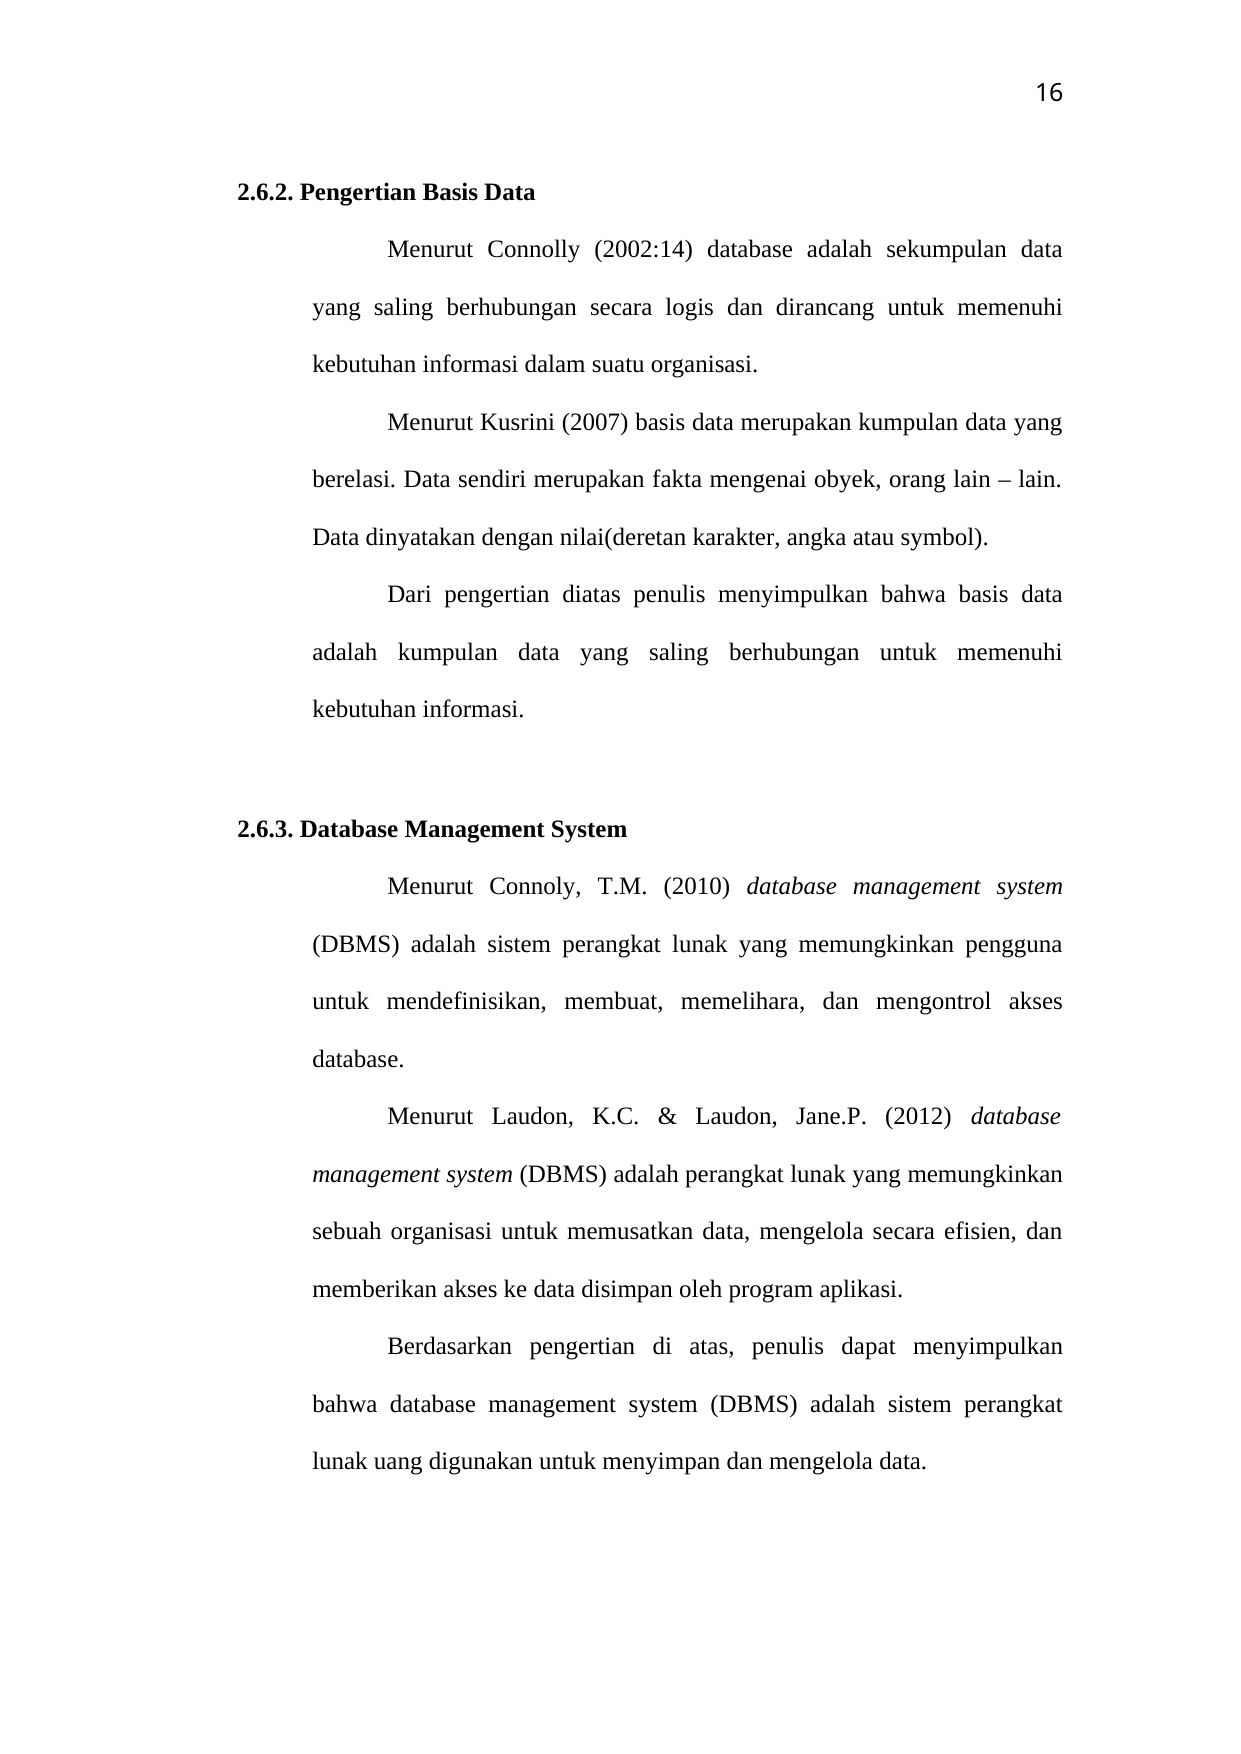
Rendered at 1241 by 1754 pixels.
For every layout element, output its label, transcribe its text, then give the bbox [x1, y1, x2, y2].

text Menurut Connoly, T.M. (2010) database management system (DBMS) adalah sistem perangkat lunak yang memungkinkan pengguna untuk mendefinisikan, membuat, memelihara, dan mengontrol akses database. [312, 871, 1063, 1072]
subtitle 2.6.3. Database Management System [237, 814, 1063, 842]
text Berdasarkan pengertian di atas, penulis dapat menyimpulkan bahwa database management system (DBMS) adalah sistem perangkat lunak uang digunakan untuk menyimpan dan mengelola data. [312, 1331, 1063, 1475]
text Menurut Laudon, K.C. & Laudon, Jane.P. (2012) database management system (DBMS) adalah perangkat lunak yang memungkinkan sebuah organisasi untuk memusatkan data, mengelola secara efisien, dan memberikan akses ke data disimpan oleh program aplikasi. [312, 1101, 1063, 1302]
text Menurut Connolly (2002:14) database adalah sekumpulan data yang saling berhubungan secara logis dan dirancang untuk memenuhi kebutuhan informasi dalam suatu organisasi. [312, 234, 1063, 378]
subtitle 2.6.2. Pengertian Basis Data [237, 177, 1063, 206]
text Menurut Kusrini (2007) basis data merupakan kumpulan data yang berelasi. Data sendiri merupakan fakta mengenai obyek, orang lain – lain. Data dinyatakan dengan nilai(deretan karakter, angka atau symbol). [312, 407, 1063, 551]
text Dari pengertian diatas penulis menyimpulkan bahwa basis data adalah kumpulan data yang saling berhubungan untuk memenuhi kebutuhan informasi. [312, 579, 1063, 723]
